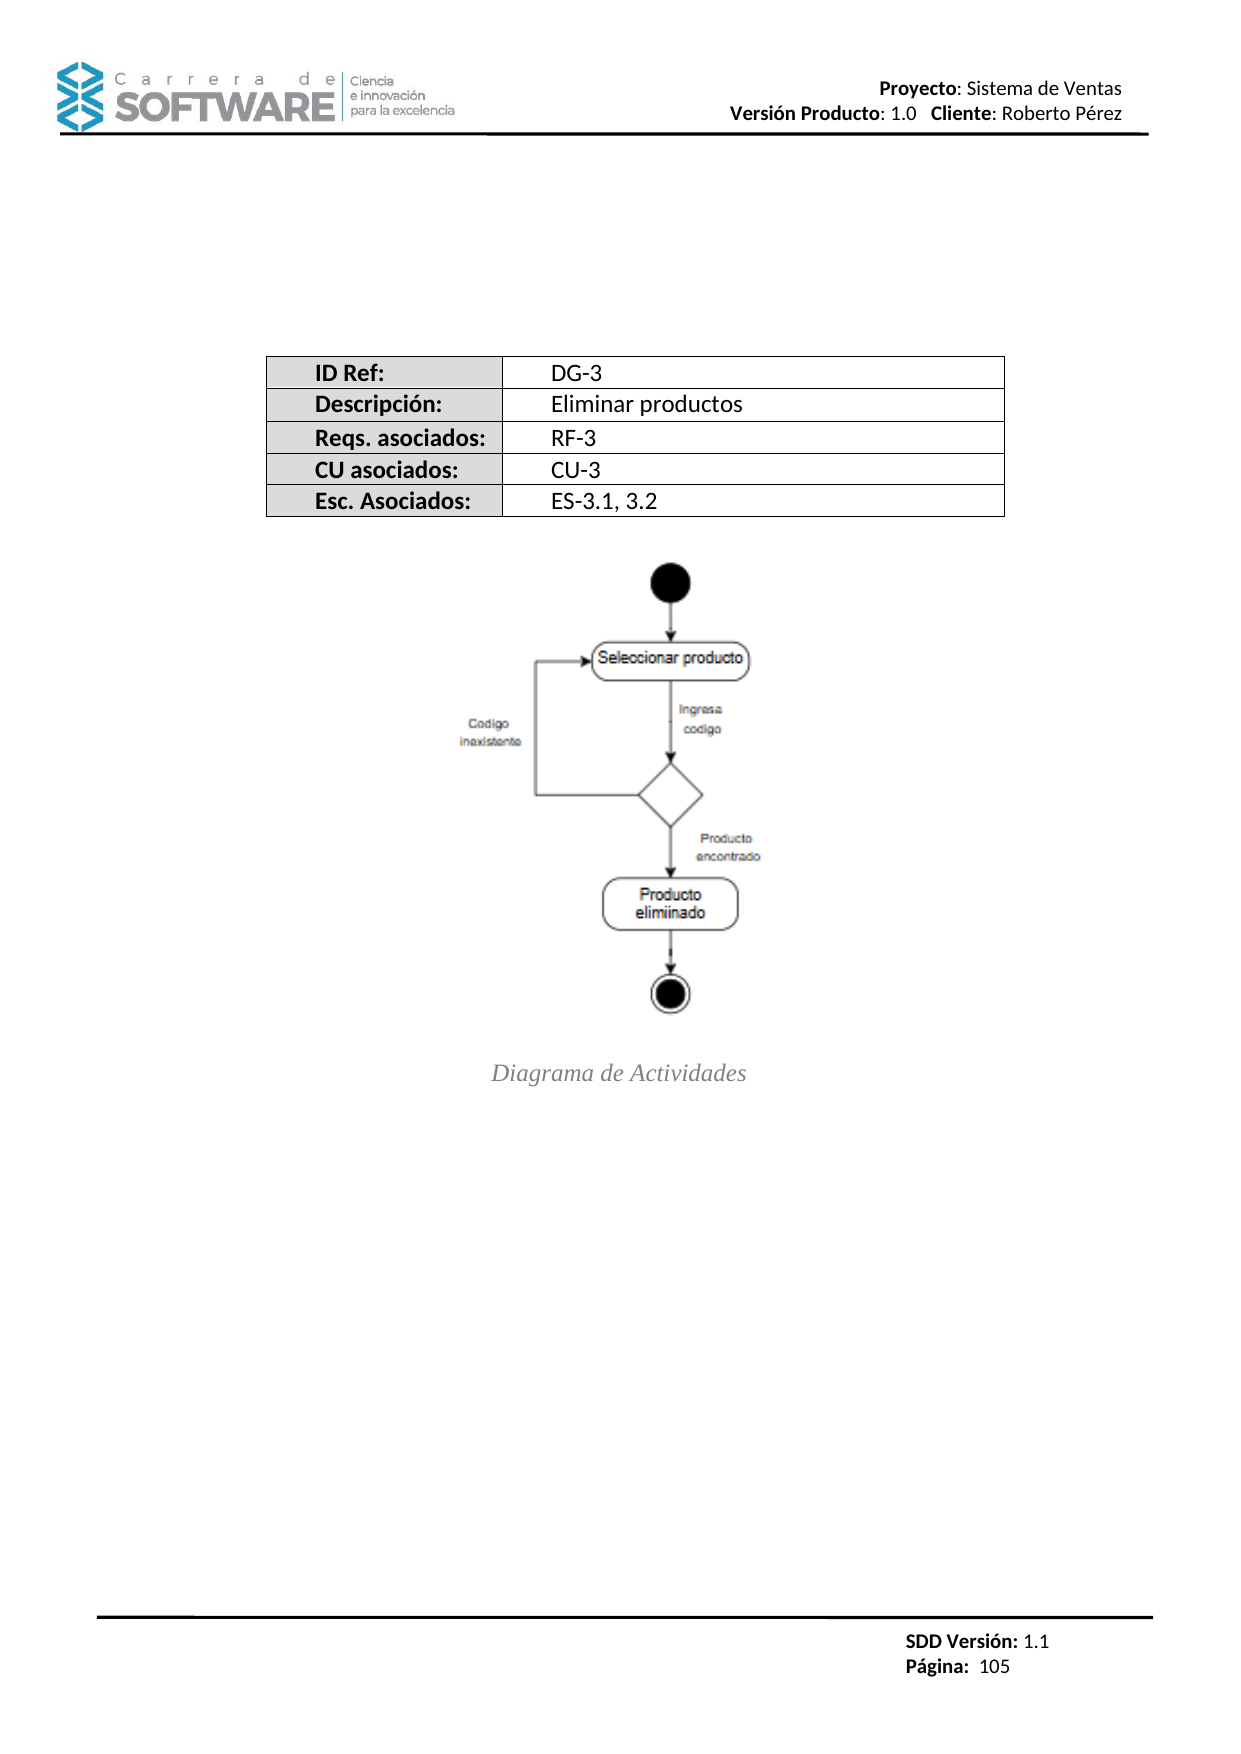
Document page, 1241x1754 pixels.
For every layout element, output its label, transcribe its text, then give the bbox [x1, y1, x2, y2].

table_cell ES-3.1, 3.2 [503, 485, 1004, 516]
table_cell CU asociados: [267, 454, 502, 484]
table_cell Descripción: [267, 389, 502, 421]
picture [448, 547, 829, 1030]
table_cell Eliminar productos [503, 389, 1004, 421]
table_cell Esc. Asociados: [267, 485, 502, 516]
table_header DG-3 [503, 357, 1004, 387]
text Diagrama de Actividades [118, 1058, 1122, 1087]
picture [46, 46, 461, 154]
table_cell Reqs. asociados: [267, 422, 502, 453]
table_cell RF-3 [503, 422, 1004, 453]
table_cell CU-3 [503, 454, 1004, 484]
table_header ID Ref: [267, 357, 502, 387]
